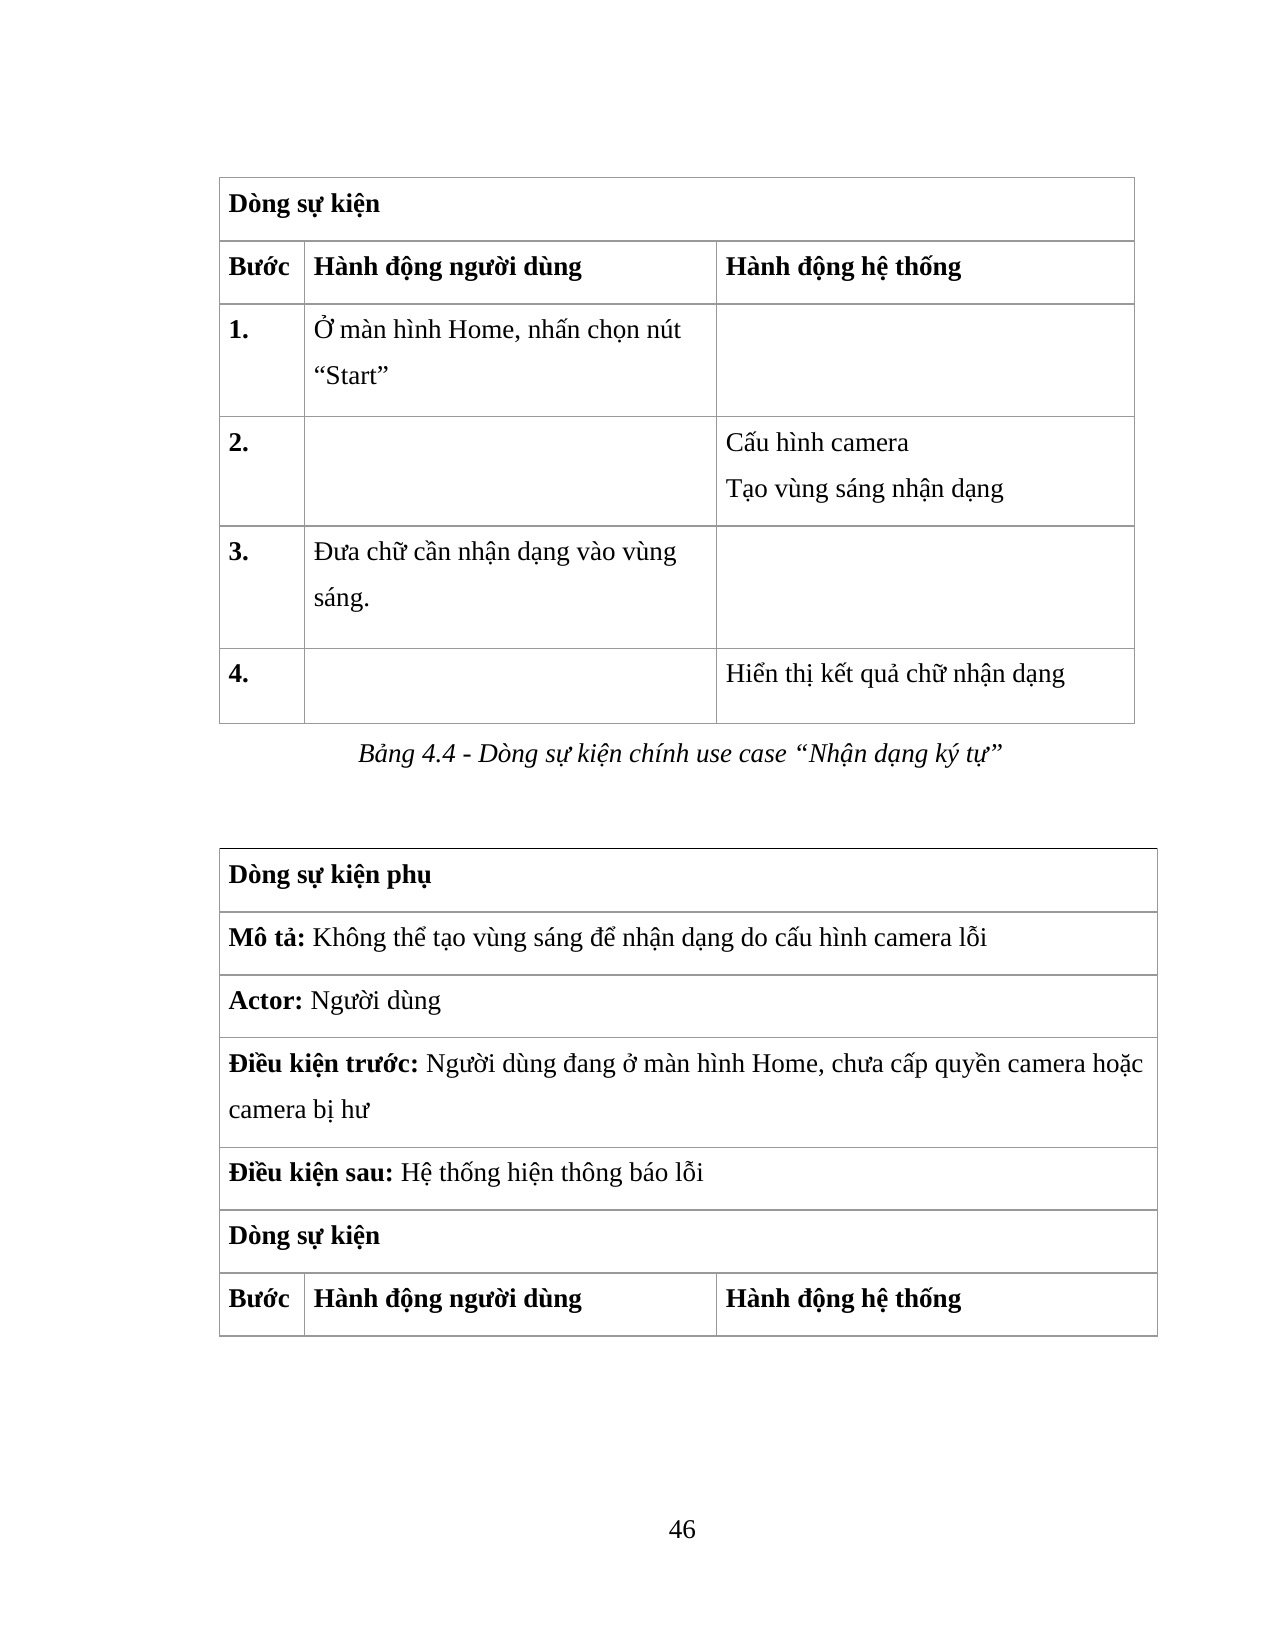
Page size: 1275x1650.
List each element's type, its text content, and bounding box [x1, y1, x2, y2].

table_cell Điều kiện trước: Người dùng đang ở màn hình Home, chưa cấp quyền camera hoặc camera bị hư [220, 1038, 1157, 1146]
table_cell Ở màn hình Home, nhấn chọn nút “Start” [305, 305, 716, 416]
table_cell Dòng sự kiện [220, 1211, 1157, 1272]
table_cell 4. [220, 649, 304, 723]
table_cell Hành động người dùng [305, 1274, 716, 1335]
table_cell Actor: Người dùng [220, 976, 1157, 1037]
table_cell 2. [220, 417, 304, 525]
table_cell Hành động người dùng [305, 242, 716, 303]
table_cell 3. [220, 527, 304, 648]
table_cell [305, 417, 716, 525]
table_cell Điều kiện sau: Hệ thống hiện thông báo lỗi [220, 1148, 1157, 1209]
table_cell Bước [220, 1274, 304, 1335]
table_cell Bước [220, 242, 304, 303]
table_cell Đưa chữ cần nhận dạng vào vùng sáng. [305, 527, 716, 648]
table_cell [717, 527, 1134, 648]
table_header Dòng sự kiện phụ [220, 849, 1157, 911]
table_cell Hành động hệ thống [717, 1274, 1157, 1335]
table_cell [717, 305, 1134, 416]
table_cell 1. [220, 305, 304, 416]
table_cell Hành động hệ thống [717, 242, 1134, 303]
table_cell Cấu hình camera Tạo vùng sáng nhận dạng [717, 417, 1134, 525]
text Bảng 4.4 - Dòng sự kiện chính use case “Nhận dạng ký tự” [355, 737, 1008, 768]
table_cell [305, 649, 716, 723]
table_cell Mô tả: Không thể tạo vùng sáng để nhận dạng do cấu hình camera lỗi [220, 913, 1157, 974]
table_header Dòng sự kiện [220, 178, 1134, 240]
table_cell Hiển thị kết quả chữ nhận dạng [717, 649, 1134, 723]
